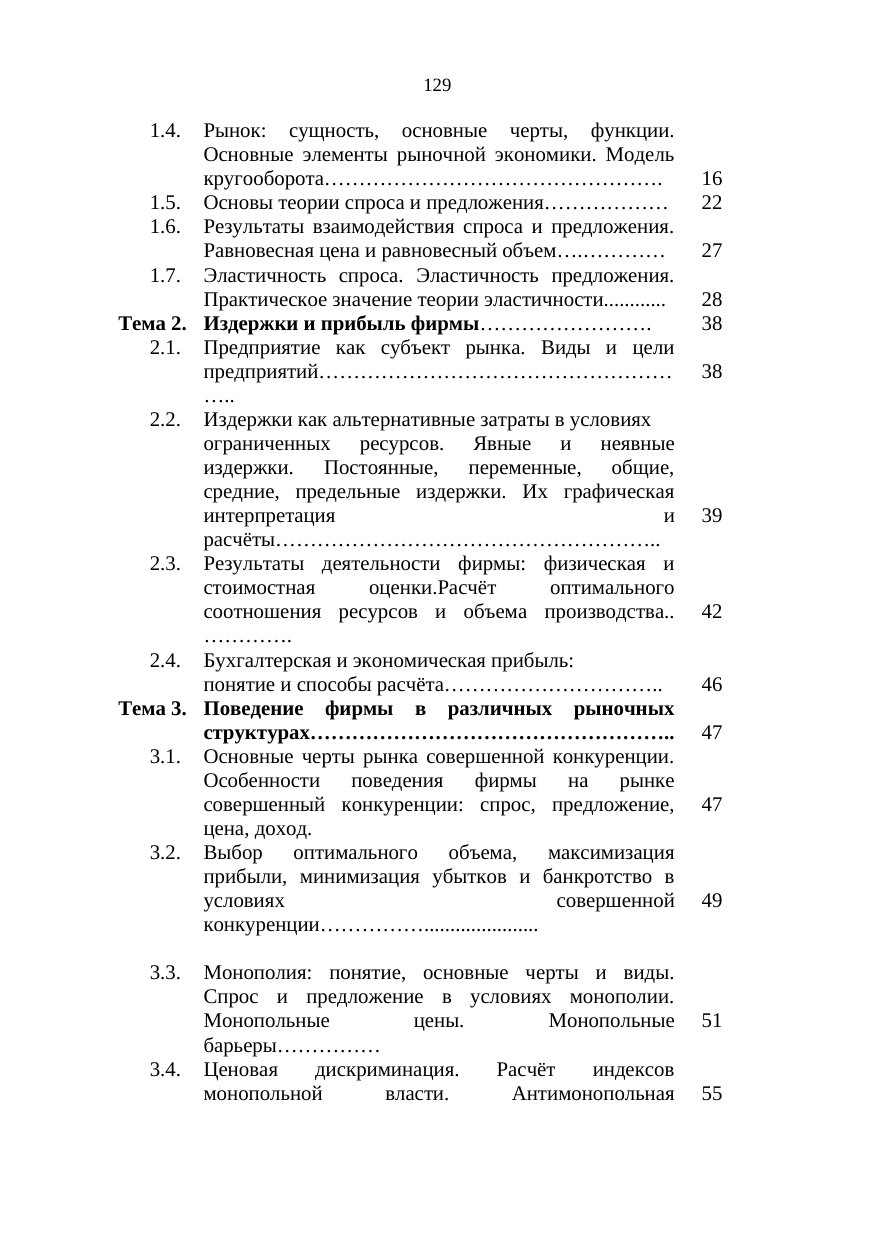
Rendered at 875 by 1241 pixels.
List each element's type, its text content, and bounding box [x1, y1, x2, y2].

table_cell 49 [686, 840, 738, 960]
table_cell Тема 2. [107, 311, 192, 335]
table_cell Монополия: понятие, основные черты и виды. Спрос и предложение в условиях монополии. Монопольные цены. Монопольные барьеры…………… [192, 960, 686, 1057]
table_cell 27 [686, 214, 738, 262]
table_cell 42 [686, 551, 738, 647]
table_cell 47 [686, 696, 738, 744]
table_cell Основные черты рынка совершенной конкуренции. Особенности поведения фирмы на рынке совершенный конкуренции: спрос, предложение, цена, доход. [192, 744, 686, 840]
table_cell 1.6. [107, 214, 192, 262]
table_cell 3.1. [107, 744, 192, 840]
table_cell Рынок: сущность, основные черты, функции. Основные элементы рыночной экономики. Модель кругооборота…………………………………………. [192, 118, 686, 190]
table_cell 47 [686, 744, 738, 840]
table_cell Издержки как альтернативные затраты в условиях ограниченных ресурсов. Явные и неявные издержки. Постоянные, переменные, общие, средние, предельные издержки. Их графическая интерпретация и расчёты……………………………………………….. [192, 407, 686, 551]
table_cell 22 [686, 190, 738, 214]
table_cell Издержки и прибыль фирмы……………………. [192, 311, 686, 335]
table_cell 39 [686, 407, 738, 551]
table_cell 38 [686, 335, 738, 407]
table_cell 51 [686, 960, 738, 1057]
table_cell Основы теории спроса и предложения……………… [192, 190, 686, 214]
table_cell Эластичность спроса. Эластичность предложения. Практическое значение теории эластичности............ [192, 263, 686, 311]
table_cell 2.1. [107, 335, 192, 407]
table_cell 28 [686, 263, 738, 311]
table_cell Предприятие как субъект рынка. Виды и цели предприятий……………………………………………….. [192, 335, 686, 407]
table_cell 2.2. [107, 407, 192, 551]
table_cell 3.3. [107, 960, 192, 1057]
table_cell 3.4. [107, 1057, 192, 1105]
table_cell 3.2. [107, 840, 192, 960]
table_cell 1.5. [107, 190, 192, 214]
table_cell 38 [686, 311, 738, 335]
table_cell Результаты деятельности фирмы: физическая и стоимостная оценки.Расчёт оптимального соотношения ресурсов и объема производства..…………. [192, 551, 686, 647]
table_cell Выбор оптимального объема, максимизация прибыли, минимизация убытков и банкротство в условиях совершенной конкуренции……………...................... [192, 840, 686, 960]
table_cell Поведение фирмы в различных рыночных структурах…………………………………………….. [192, 696, 686, 744]
table_cell 46 [686, 648, 738, 696]
table_cell 2.4. [107, 648, 192, 696]
table_cell 16 [686, 118, 738, 190]
table_cell Тема 3. [107, 696, 192, 744]
table_cell Результаты взаимодействия спроса и предложения. Равновесная цена и равновесный объем….………… [192, 214, 686, 262]
table_cell 55 [686, 1057, 738, 1105]
table_cell Бухгалтерская и экономическая прибыль: понятие и способы расчёта………………………….. [192, 648, 686, 696]
table_cell 1.4. [107, 118, 192, 190]
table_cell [192, 1057, 686, 1105]
table_cell 1.7. [107, 263, 192, 311]
table_cell 2.3. [107, 551, 192, 647]
